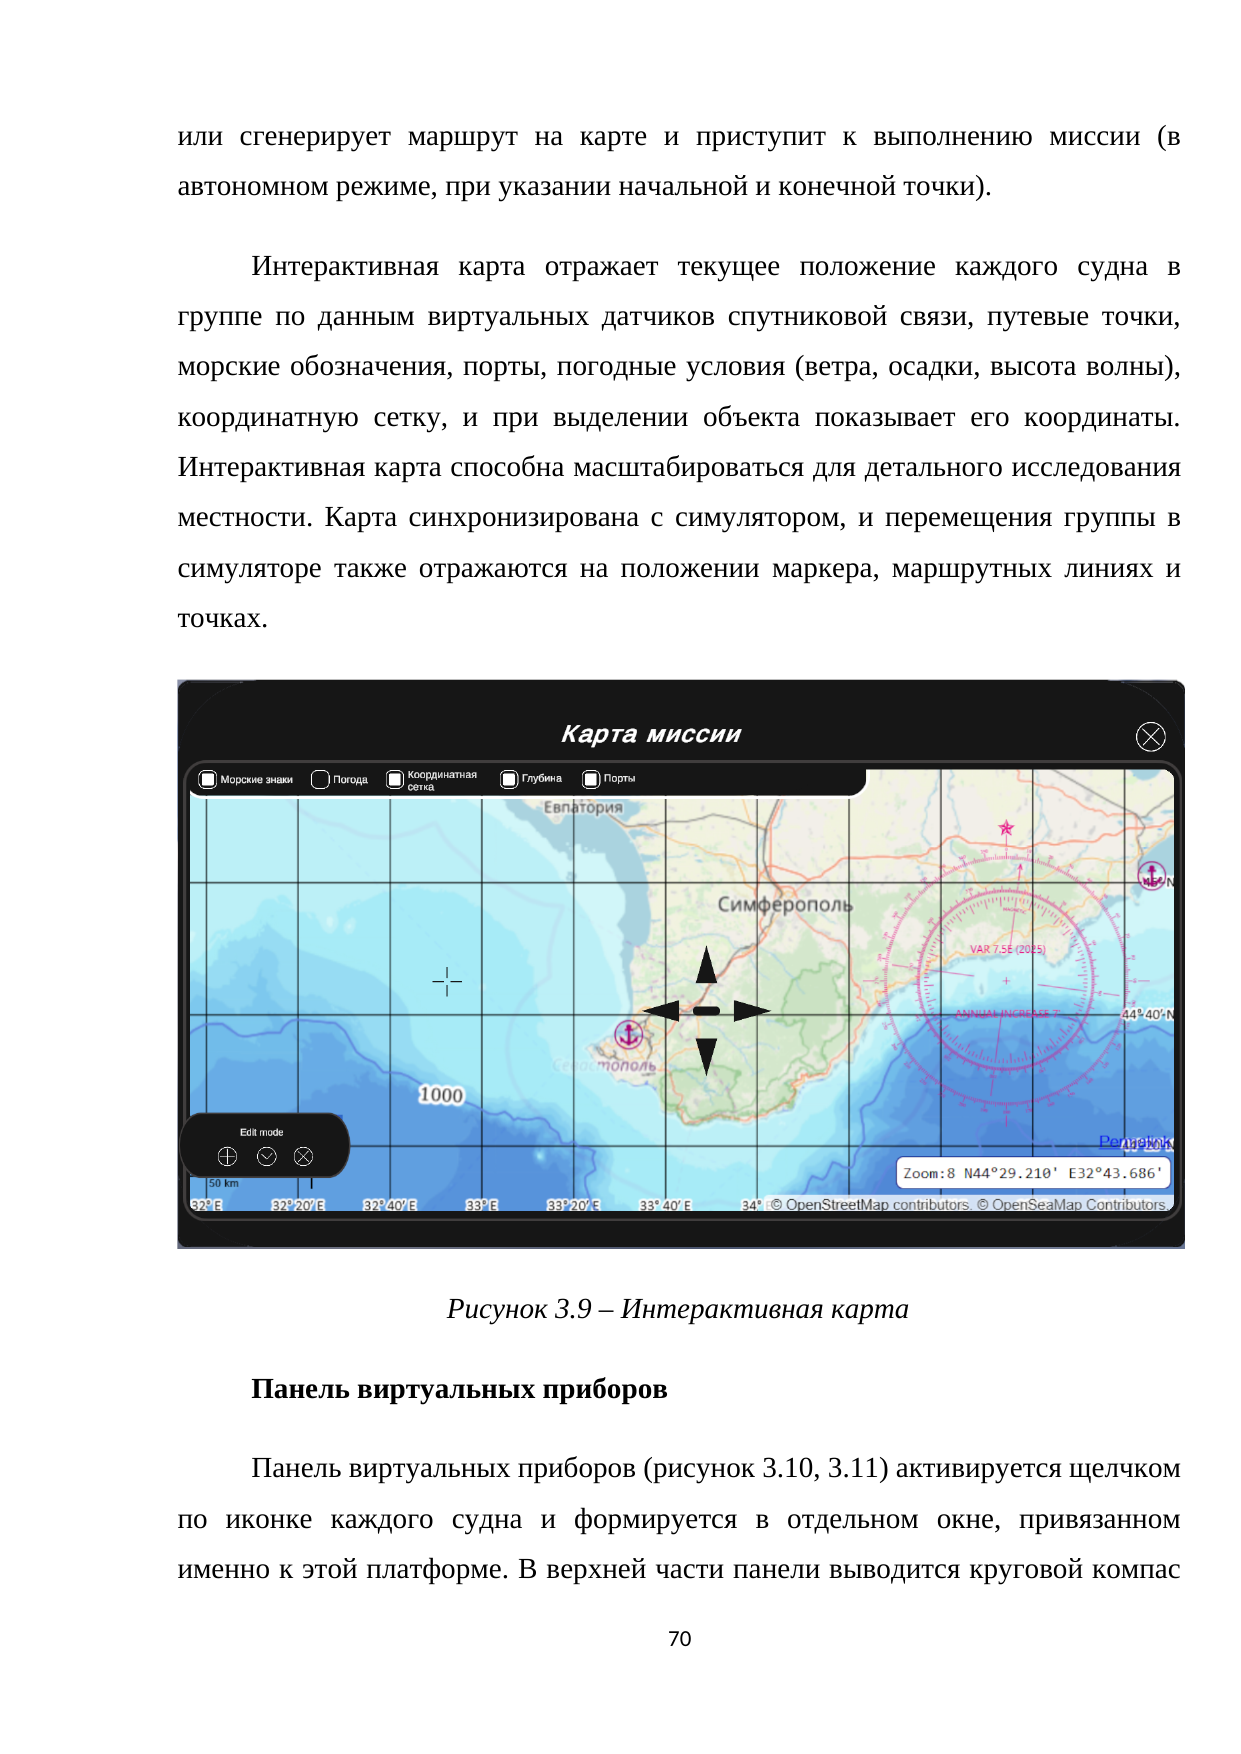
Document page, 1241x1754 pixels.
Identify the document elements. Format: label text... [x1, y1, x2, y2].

picture [177, 679, 1185, 1249]
text Рисунок 3.9 – Интерактивная карта [177, 1291, 1182, 1325]
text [177, 1450, 1182, 1584]
text Панель виртуальных приборов [177, 1371, 1182, 1404]
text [177, 118, 1182, 202]
text Интерактивная карта отражает текущее положение каждого судна в группе по данным виртуальных датчиков спутниковой связи, путевые точки, морские обозначения, порты, погодные условия (ветра, осадки, высота волны), координатную сетку, и при выделении объекта показывает его координаты. Интерактивная карта способна масштабироваться для детального исследования местности. Карта синхронизирована с симулятором, и перемещения группы в симуляторе также отражаются на положении маркера, маршрутных линиях и точках. [177, 248, 1182, 634]
